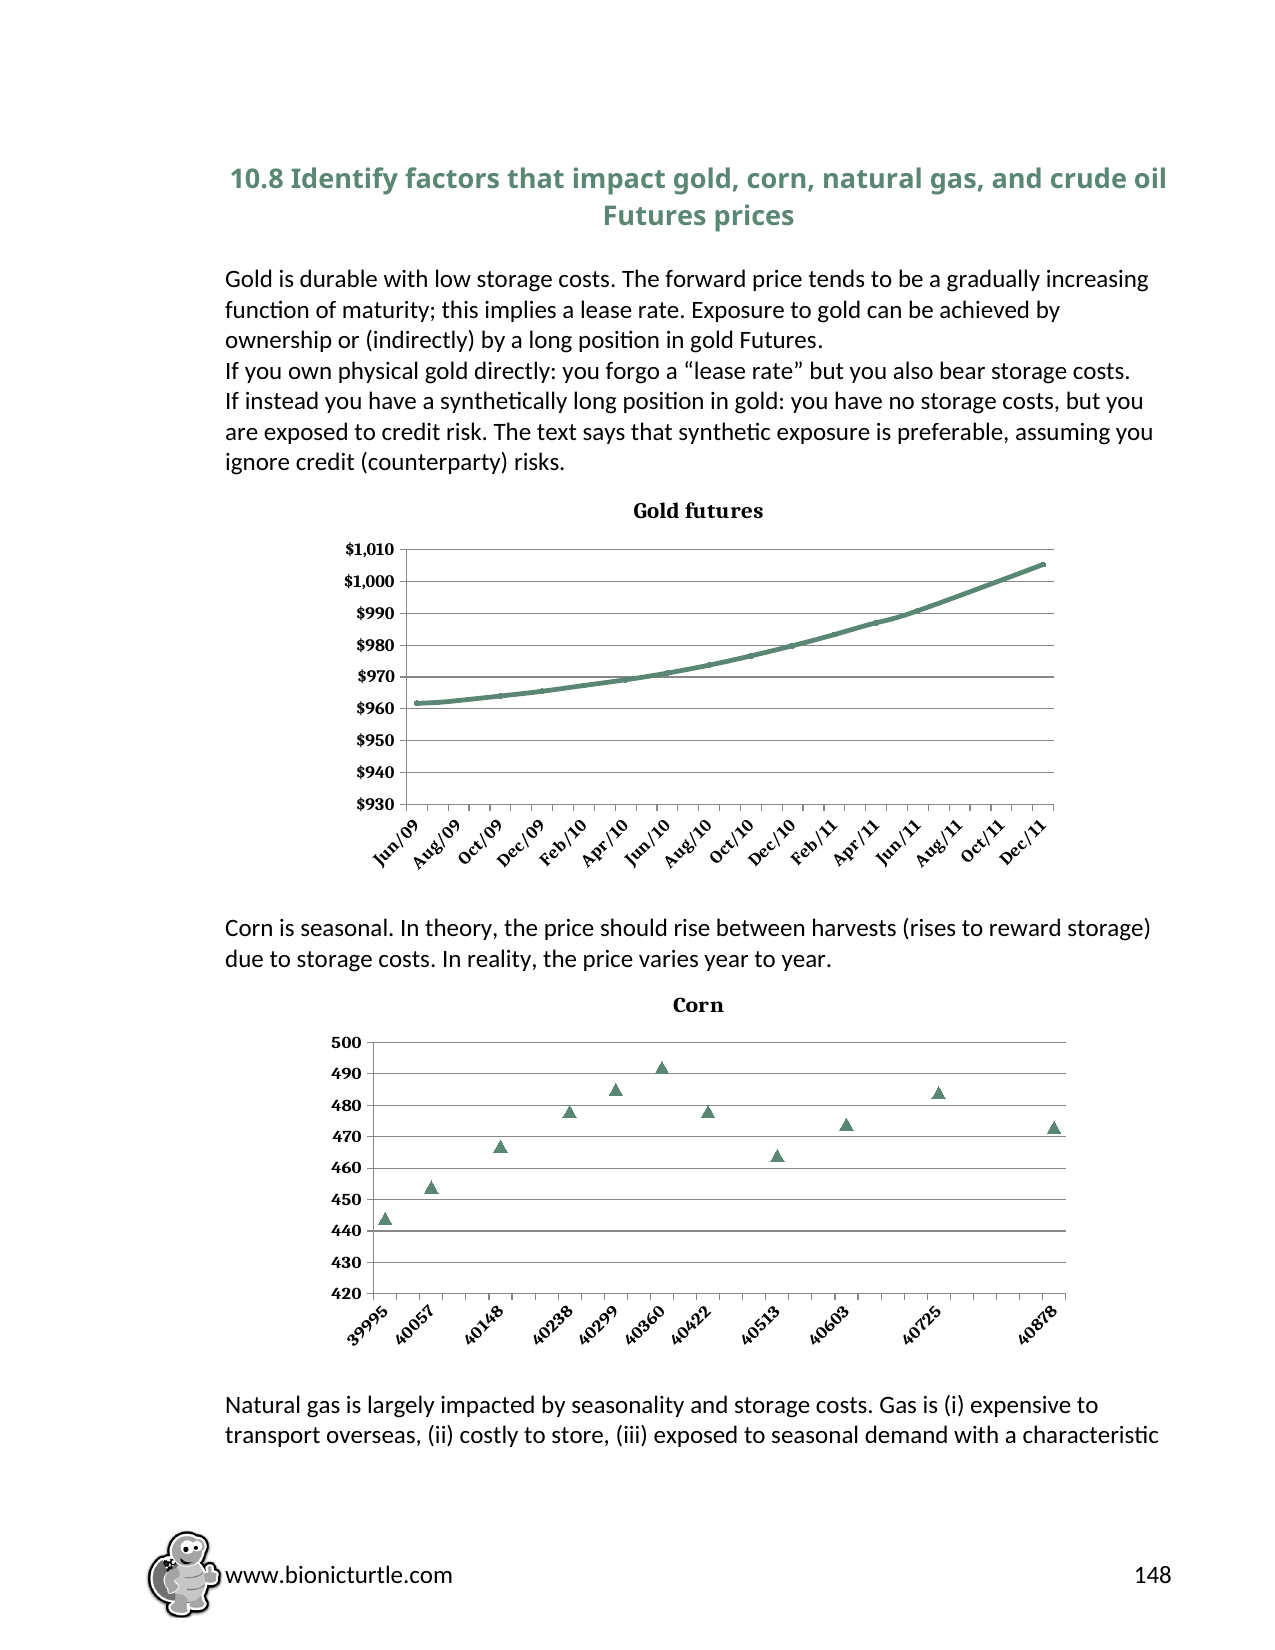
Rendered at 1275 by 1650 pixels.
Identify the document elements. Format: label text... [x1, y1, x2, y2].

text If you own physical gold directly: you forgo a “lease rate” but you also bear storage costs. [225, 355, 1172, 385]
text Gold is durable with low storage costs. The forward price tends to be a gradually increasing function of maturity; this implies a lease rate. Exposure to gold can be achieved by ownership or (indirectly) by a long position in gold Futures. [225, 263, 1172, 355]
subtitle 10.8 Identify factors that impact gold, corn, natural gas, and crude oil Futures prices [225, 159, 1172, 233]
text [225, 1389, 1172, 1450]
text Corn is seasonal. In theory, the price should rise between harvests (rises to reward storage) due to storage costs. In reality, the price varies year to year. [225, 912, 1172, 973]
text If instead you have a synthetically long position in gold: you have no storage costs, but you are exposed to credit risk. The text says that synthetic exposure is preferable, assuming you ignore credit (counterparty) risks. [225, 385, 1172, 477]
